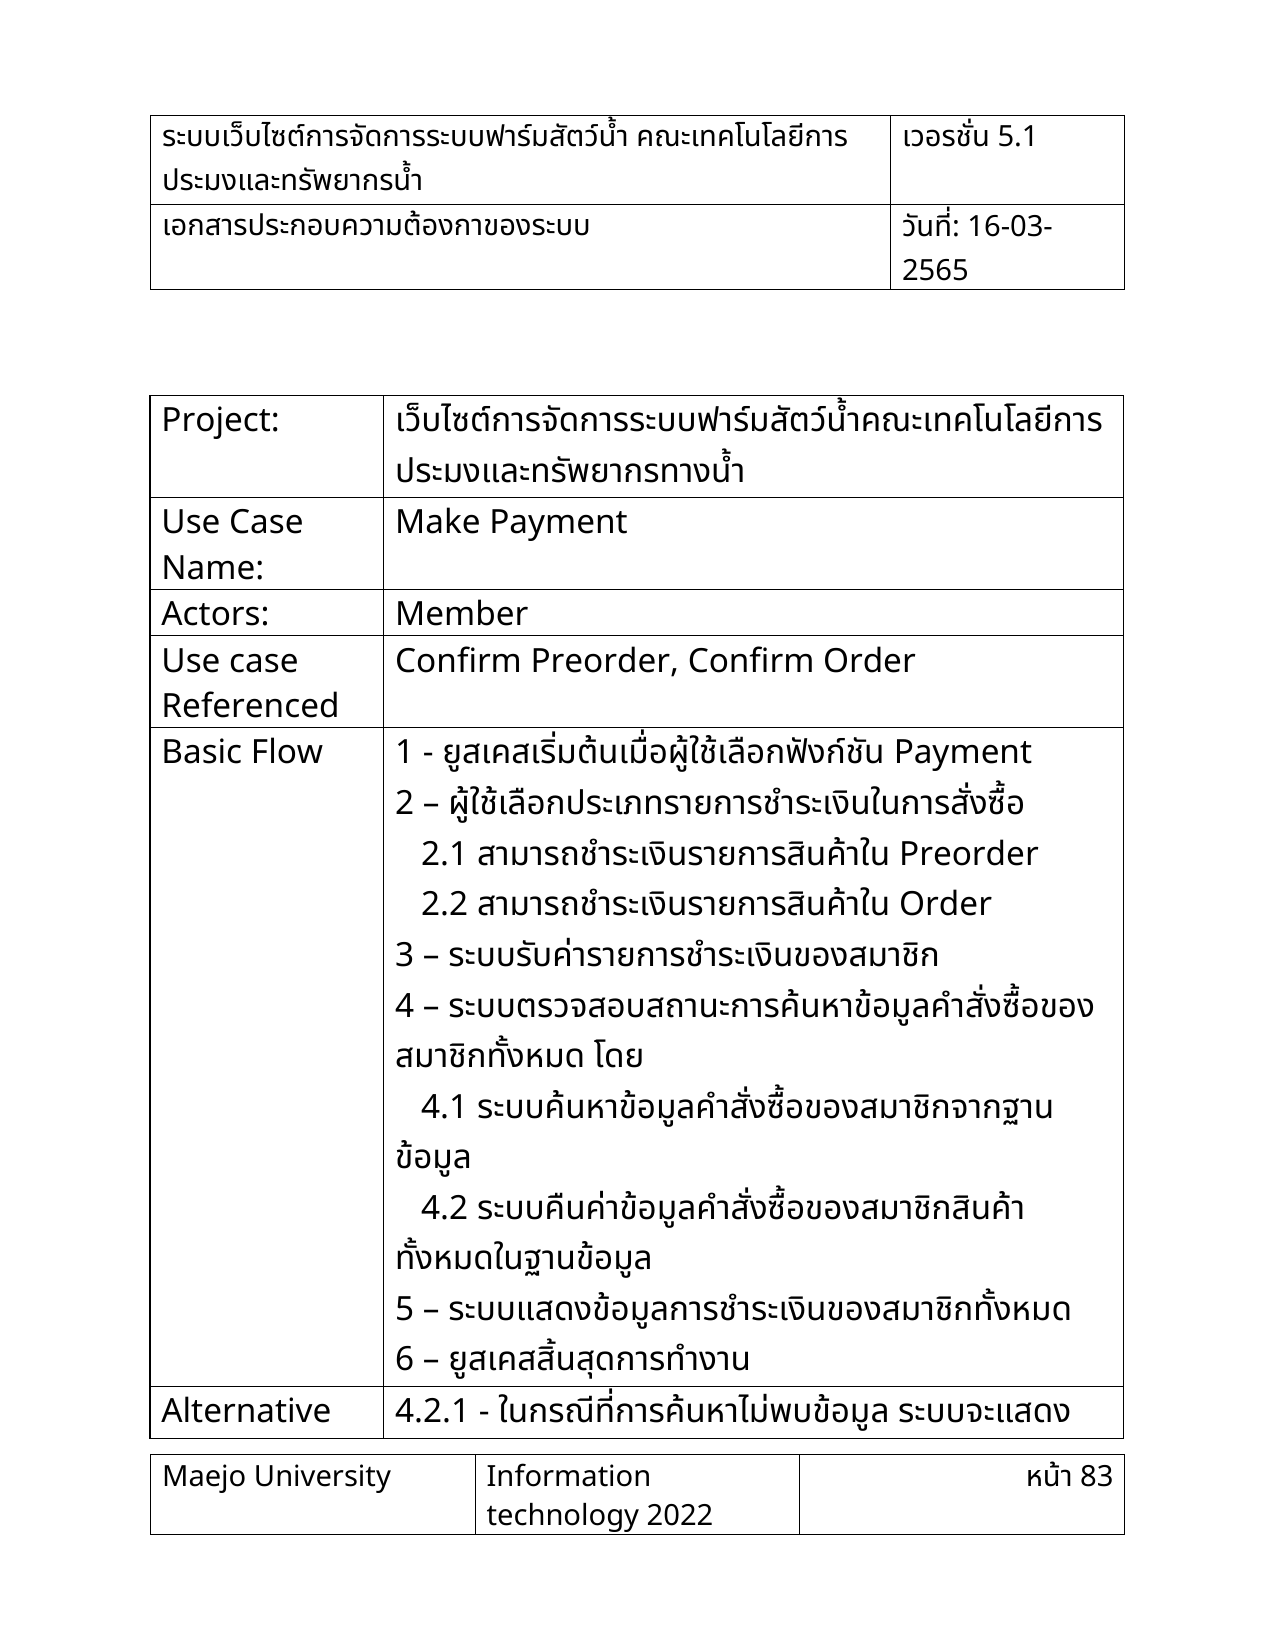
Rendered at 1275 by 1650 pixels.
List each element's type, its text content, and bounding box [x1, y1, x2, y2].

table_cell Use case Referenced [151, 636, 383, 727]
table_cell Member [384, 590, 1123, 635]
table_cell Alternative Flow [151, 1387, 383, 1437]
table_header เว็บไซต์การจัดการระบบฟาร์มสัตว์น้ำคณะเทคโนโลยีการประมงและทรัพยากรทางน้ำ [384, 396, 1123, 497]
table_cell Use Case Name: [151, 498, 383, 589]
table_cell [384, 1387, 1123, 1437]
table_cell 1 - ยูสเคสเริ่มต้นเมื่อผู้ใช้เลือกฟังก์ชัน Payment 2 – ผู้ใช้เลือกประเภทรายการชำระเงินในการสั่งซื้อ 2.1 สามารถชำระเงินรายการสินค้าใน Preorder 2.2 สามารถชำระเงินรายการสินค้าใน Order 3 – ระบบรับค่ารายการชำระเงินของสมาชิก 4 – ระบบตรวจสอบสถานะการค้นหาข้อมูลคำสั่งซื้อของสมาชิกทั้งหมด โดย 4.1 ระบบค้นหาข้อมูลคำสั่งซื้อของสมาชิกจากฐานข้อมูล 4.2 ระบบคืนค่าข้อมูลคำสั่งซื้อของสมาชิกสินค้าทั้งหมดในฐานข้อมูล 5 – ระบบแสดงข้อมูลการชำระเงินของสมาชิกทั้งหมด 6 – ยูสเคสสิ้นสุดการทำงาน [384, 728, 1123, 1386]
table_header Project: [151, 396, 383, 497]
table_cell Actors: [151, 590, 383, 635]
table_cell Basic Flow [151, 728, 383, 1386]
table_cell Confirm Preorder, Confirm Order [384, 636, 1123, 727]
table_cell Make Payment [384, 498, 1123, 589]
